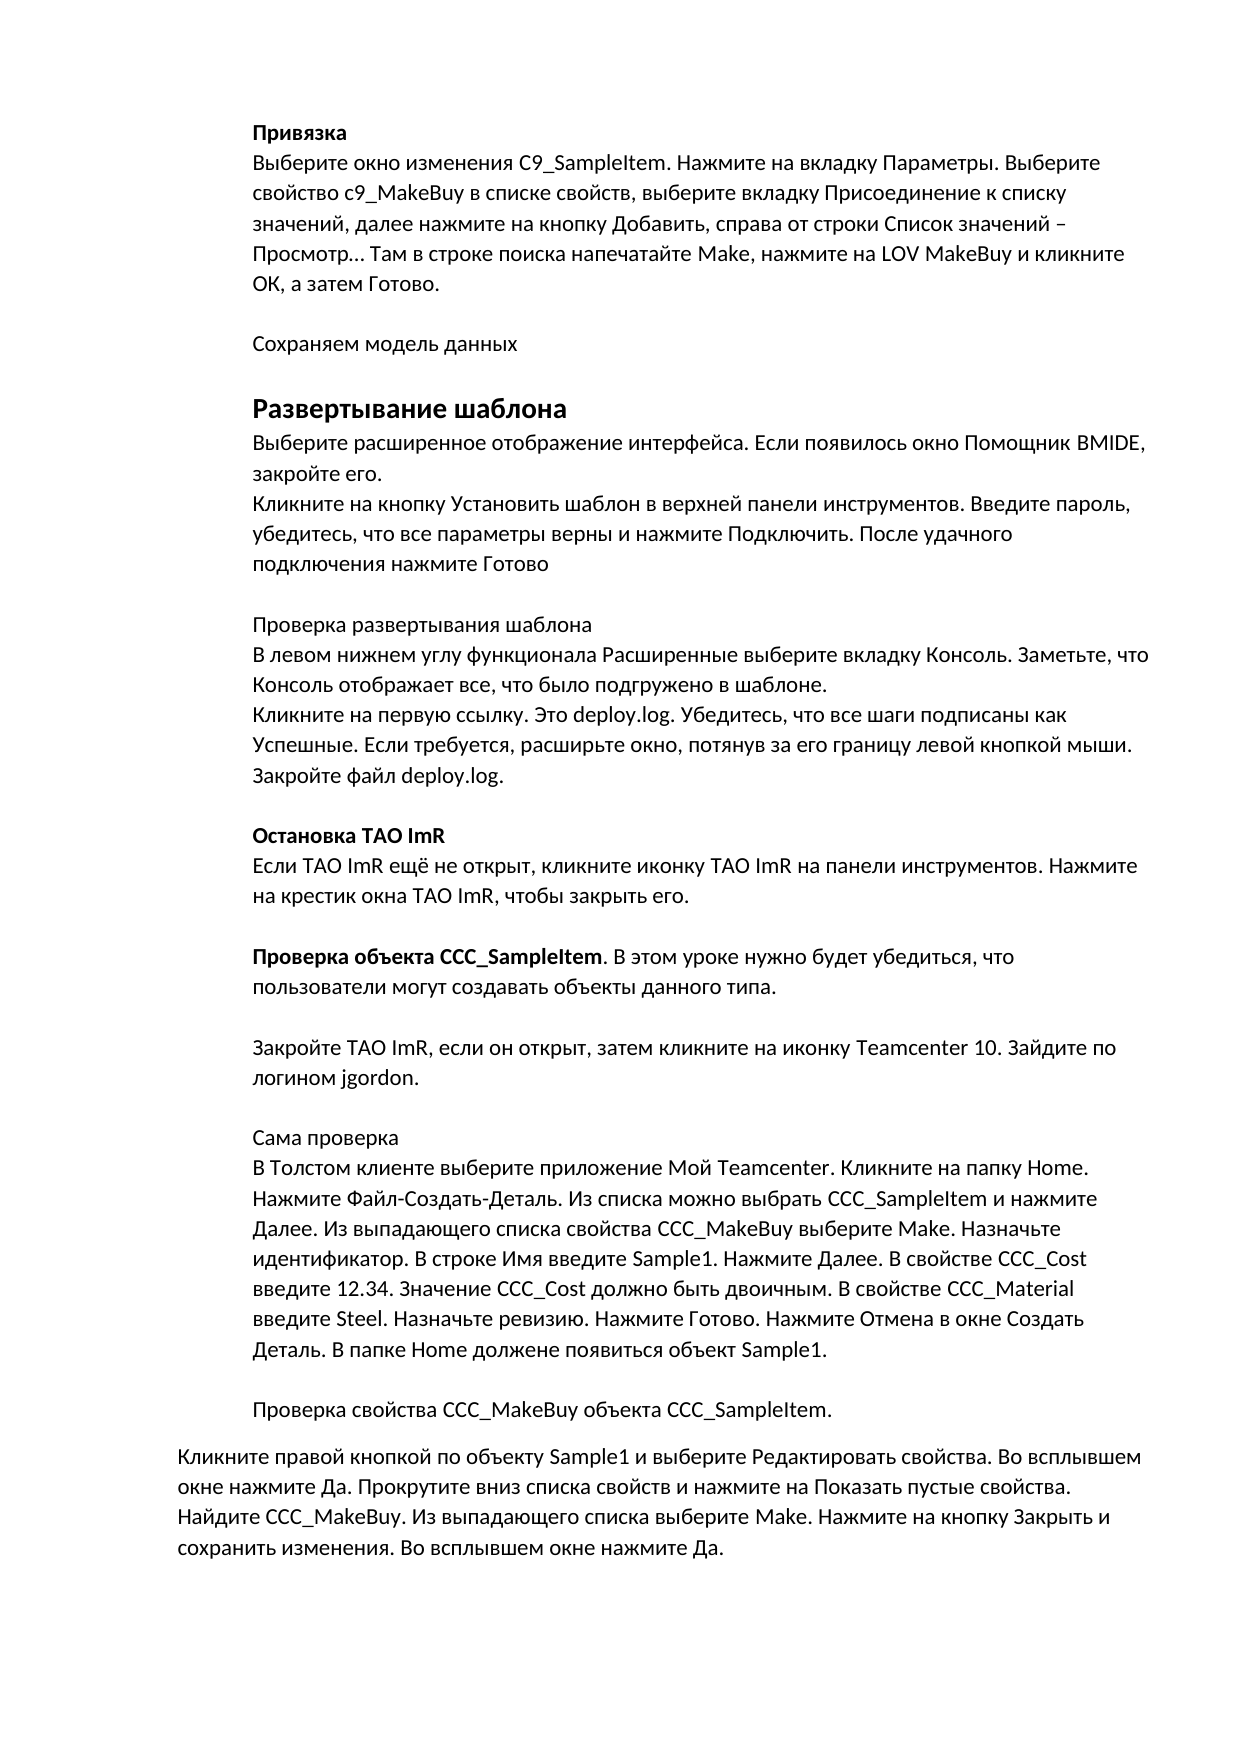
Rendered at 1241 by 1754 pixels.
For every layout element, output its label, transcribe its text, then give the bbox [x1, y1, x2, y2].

list Проверка объекта CCC_SampleItem. В этом уроке нужно будет убедиться, что пользователи могут создавать объекты данного типа. [252, 942, 1152, 1000]
list Выберите окно изменения C9_SampleItem. Нажмите на вкладку Параметры. Выберите свойство c9_MakeBuy в списке свойств, выберите вкладку Присоединение к списку значений, далее нажмите на кнопку Добавить, справа от строки Список значений – Просмотр… Там в строке поиска напечатайте Make, нажмите на LOV MakeBuy и кликните ОК, а затем Готово. [252, 148, 1152, 297]
list Если TAO ImR ещё не открыт, кликните иконку TAO ImR на панели инструментов. Нажмите на крестик окна TAO ImR, чтобы закрыть его. [252, 851, 1152, 909]
list Привязка [252, 118, 1152, 146]
list В левом нижнем углу функционала Расширенные выберите вкладку Консоль. Заметьте, что Консоль отображает все, что было подгружено в шаблоне. [252, 640, 1152, 698]
list Остановка TAO ImR [252, 821, 1152, 849]
list Развертывание шаблона [252, 390, 1152, 426]
list Выберите расширенное отображение интерфейса. Если появилось окно Помощник BMIDE, закройте его. [252, 428, 1152, 487]
list Кликните на кнопку Установить шаблон в верхней панели инструментов. Введите пароль, убедитесь, что все параметры верны и нажмите Подключить. После удачного подключения нажмите Готово [252, 489, 1152, 577]
list Закройте TAO ImR, если он открыт, затем кликните на иконку Teamcenter 10. Зайдите по логином jgordon. [252, 1033, 1152, 1091]
list В Толстом клиенте выберите приложение Мой Teamcenter. Кликните на папку Home. Нажмите Файл-Создать-Деталь. Из списка можно выбрать CCC_SampleItem и нажмите Далее. Из выпадающего списка свойства CCC_MakeBuy выберите Make. Назначьте идентификатор. В строке Имя введите Sample1. Нажмите Далее. В свойстве CCC_Cost введите 12.34. Значение CCC_Cost должно быть двоичным. В свойстве CCC_Material введите Steel. Назначьте ревизию. Нажмите Готово. Нажмите Отмена в окне Создать Деталь. В папке Home должене появиться объект Sample1. [252, 1153, 1152, 1363]
list Проверка свойства CCC_MakeBuy объекта CCC_SampleItem. [252, 1395, 1152, 1423]
list Кликните на первую ссылку. Этo deploy.log. Убедитесь, что все шаги подписаны как Успешные. Если требуется, расширьте окно, потянув за его границу левой кнопкой мыши. Закройте файл deploy.log. [252, 700, 1152, 789]
list Сохраняем модель данных [252, 329, 1152, 358]
text Кликните правой кнопкой по объекту Sample1 и выберите Редактировать свойства. Во всплывшем окне нажмите Да. Прокрутите вниз списка свойств и нажмите на Показать пустые свойства. Найдите CCC_MakeBuy. Из выпадающего списка выберите Make. Нажмите на кнопку Закрыть и сохранить изменения. Во всплывшем окне нажмите Да. [177, 1442, 1152, 1561]
list Сама проверка [252, 1123, 1152, 1151]
list Проверка развертывания шаблона [252, 610, 1152, 638]
